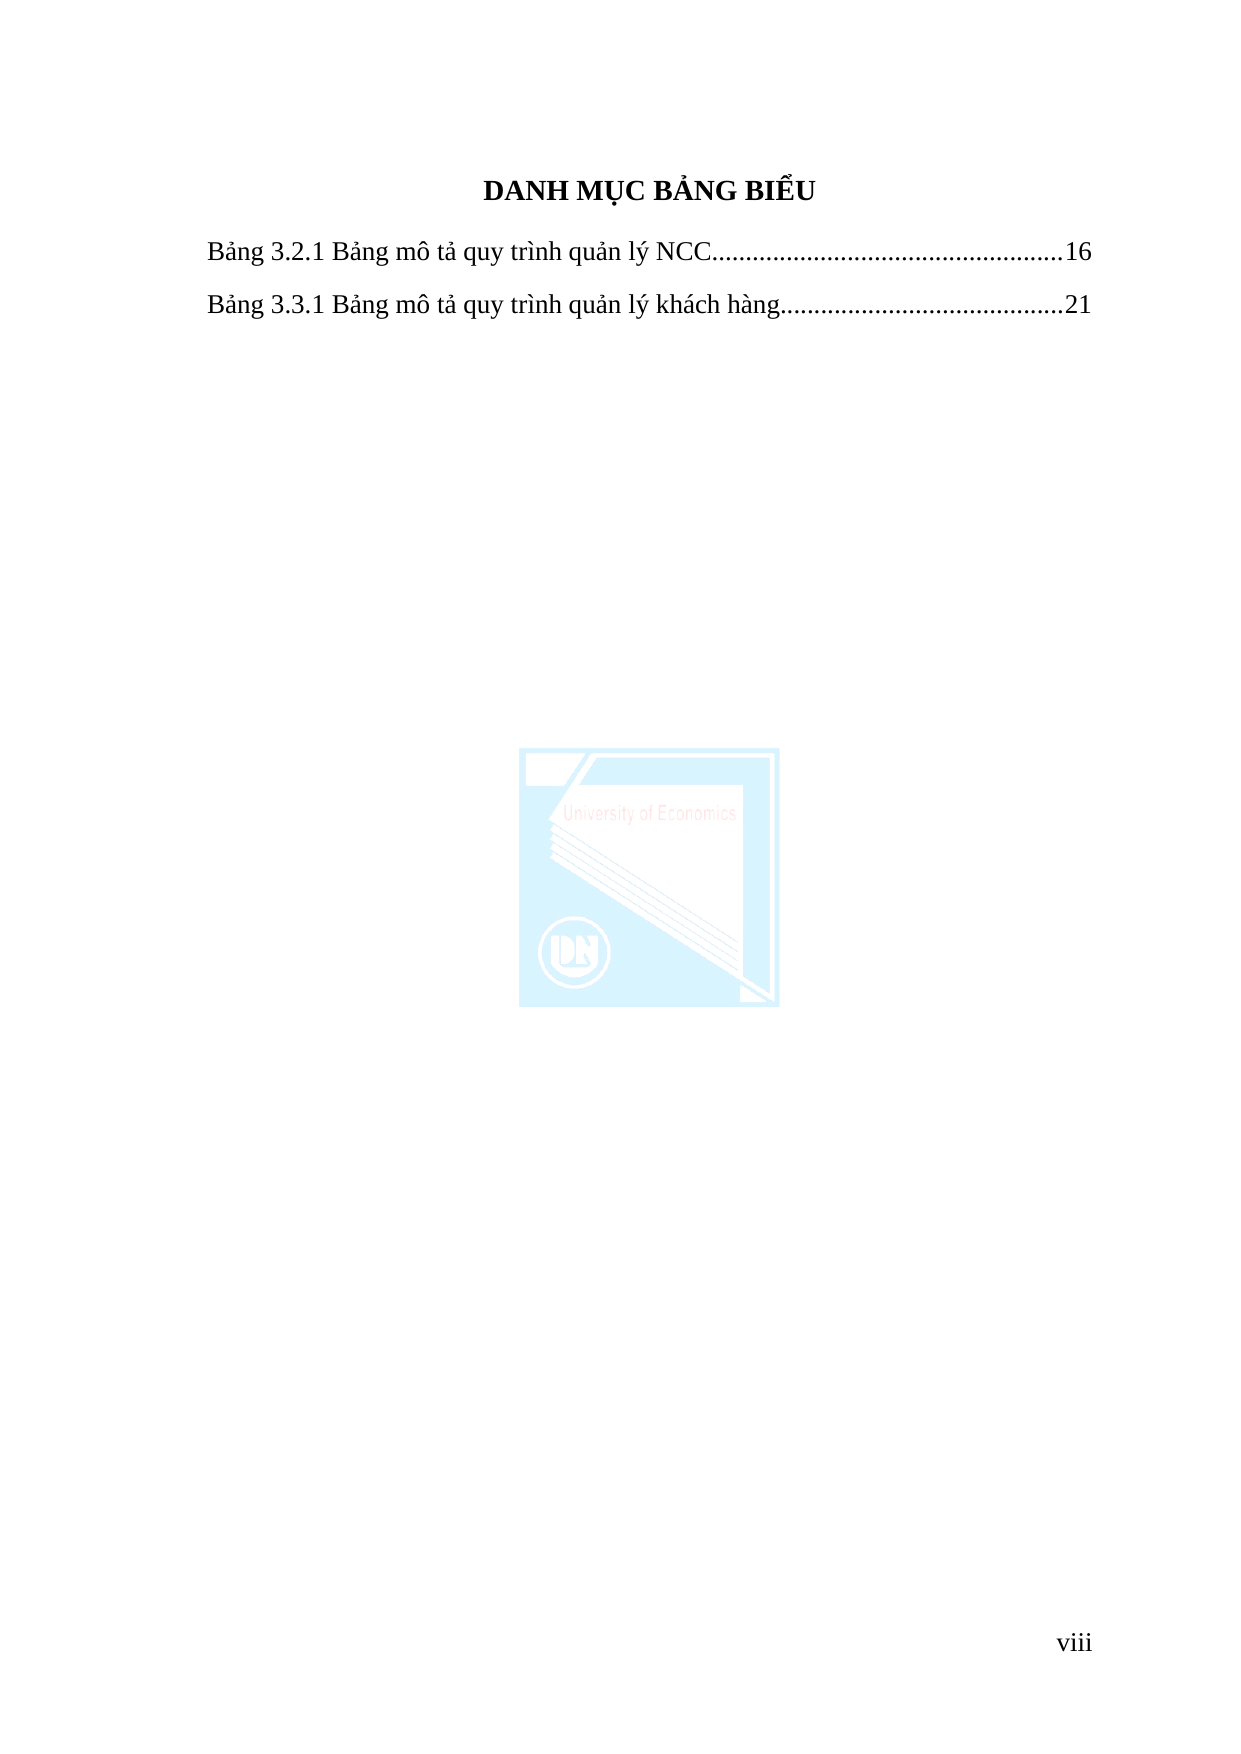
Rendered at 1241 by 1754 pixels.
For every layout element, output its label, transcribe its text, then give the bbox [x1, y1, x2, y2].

text Bảng 3.3.1 Bảng mô tả quy trình quản lý khách hàng 21 [207, 288, 1092, 319]
subtitle DANH MỤC BẢNG BIỂU [207, 173, 1092, 206]
text Bảng 3.2.1 Bảng mô tả quy trình quản lý NCC 16 [207, 236, 1092, 267]
